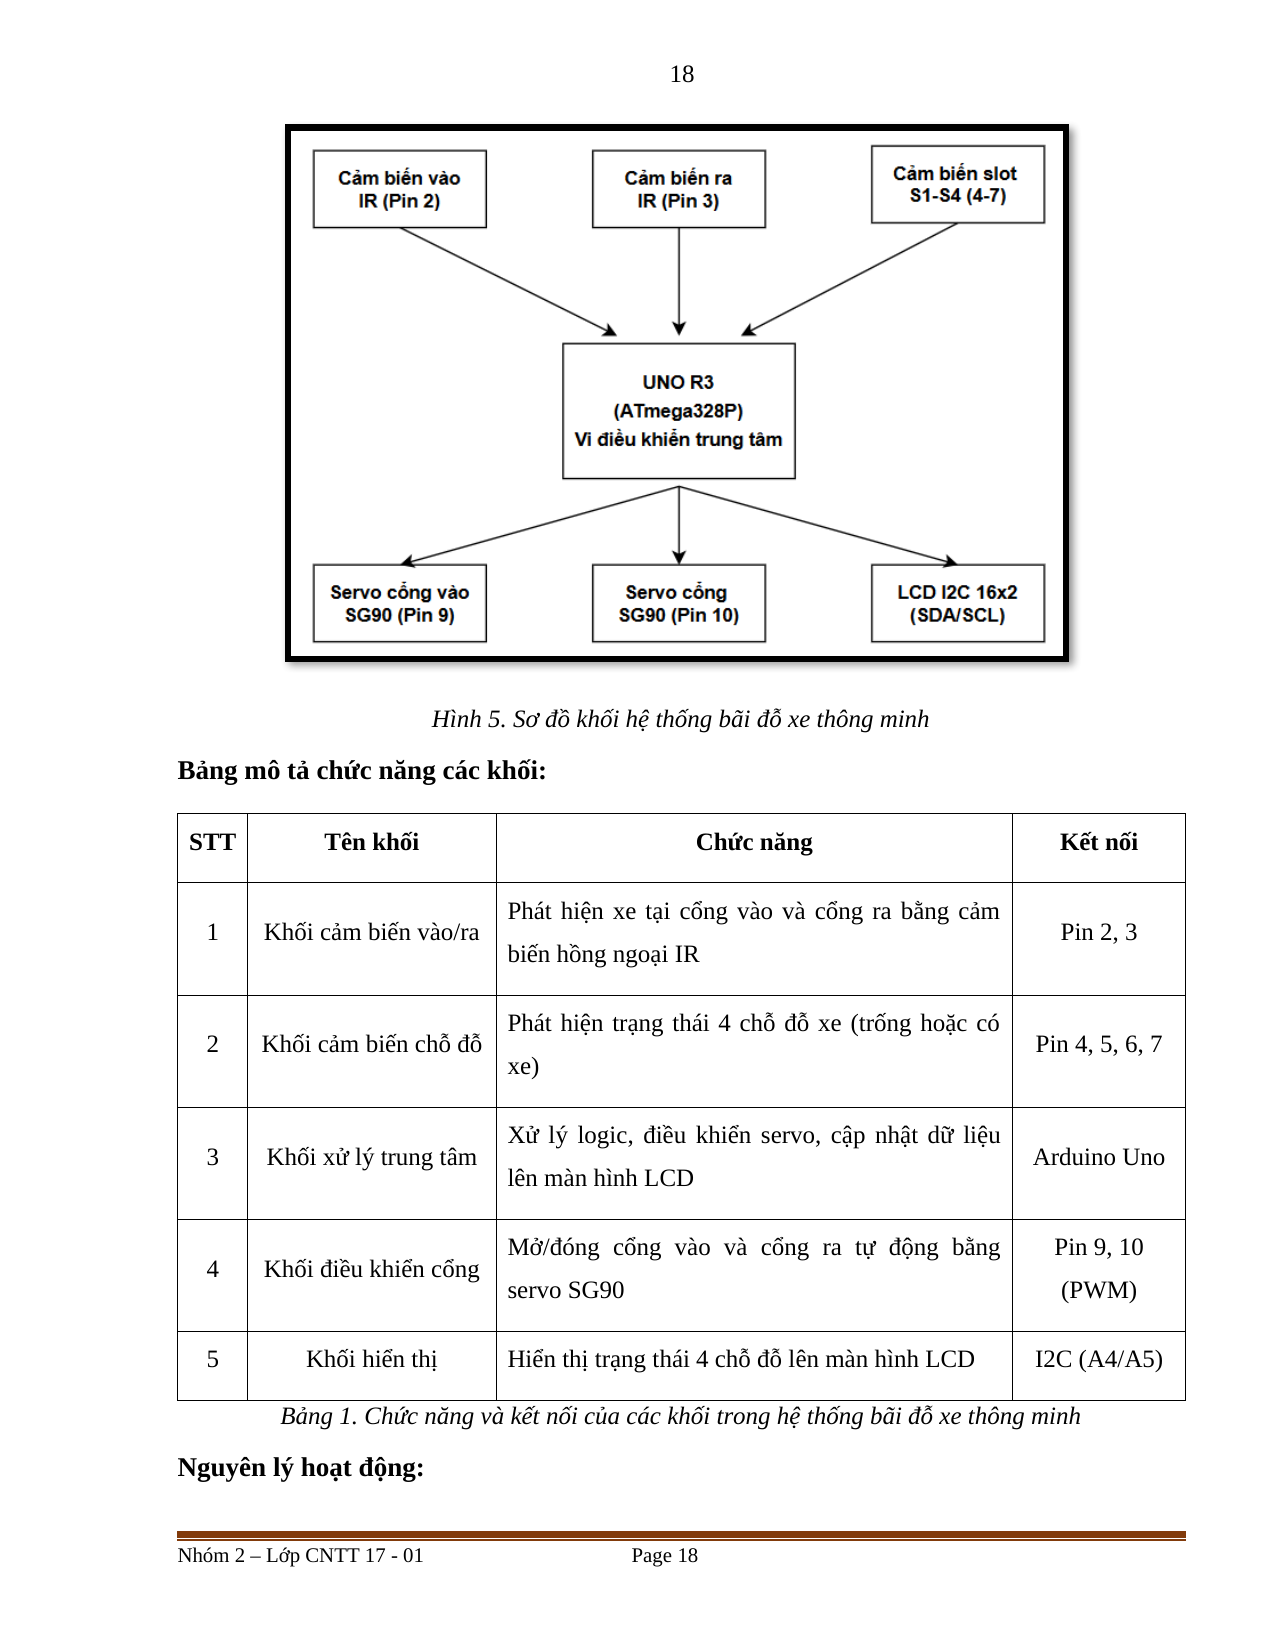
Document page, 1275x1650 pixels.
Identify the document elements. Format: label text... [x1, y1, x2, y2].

table_cell Xử lý logic, điều khiển servo, cập nhật dữ liệu lên màn hình LCD [497, 1108, 1012, 1219]
table_cell 2 [178, 996, 247, 1107]
table_cell Khối cảm biến vào/ra [248, 883, 496, 994]
table_cell Mở/đóng cổng vào và cổng ra tự động bằng servo SG90 [497, 1220, 1012, 1331]
table_header STT [178, 814, 247, 882]
text Nguyên lý hoạt động: [177, 1451, 1186, 1482]
table_header Tên khối [248, 814, 496, 882]
table_header Chức năng [497, 814, 1012, 882]
table_cell I2C (A4/A5) [1013, 1332, 1185, 1400]
table_cell Hiển thị trạng thái 4 chỗ đỗ lên màn hình LCD [497, 1332, 1012, 1400]
table_cell Phát hiện trạng thái 4 chỗ đỗ xe (trống hoặc có xe) [497, 996, 1012, 1107]
table_cell 4 [178, 1220, 247, 1331]
table_cell Arduino Uno [1013, 1108, 1185, 1219]
table_cell Khối điều khiển cổng [248, 1220, 496, 1331]
text Bảng mô tả chức năng các khối: [177, 754, 1186, 785]
table_cell Khối cảm biến chỗ đỗ [248, 996, 496, 1107]
table_cell 1 [178, 883, 247, 994]
text Hình 5. Sơ đồ khối hệ thống bãi đỗ xe thông minh [177, 704, 1186, 733]
table_cell Pin 2, 3 [1013, 883, 1185, 994]
table_cell 3 [178, 1108, 247, 1219]
table_cell Pin 4, 5, 6, 7 [1013, 996, 1185, 1107]
table_cell Phát hiện xe tại cổng vào và cổng ra bằng cảm biến hồng ngoại IR [497, 883, 1012, 994]
picture [291, 131, 1063, 656]
table_cell Khối xử lý trung tâm [248, 1108, 496, 1219]
table_cell 5 [178, 1332, 247, 1400]
table_cell Khối hiển thị [248, 1332, 496, 1400]
text Bảng 1. Chức năng và kết nối của các khối trong hệ thống bãi đỗ xe thông minh [177, 1401, 1186, 1430]
table_header Kết nối [1013, 814, 1185, 882]
table_cell Pin 9, 10 (PWM) [1013, 1220, 1185, 1331]
